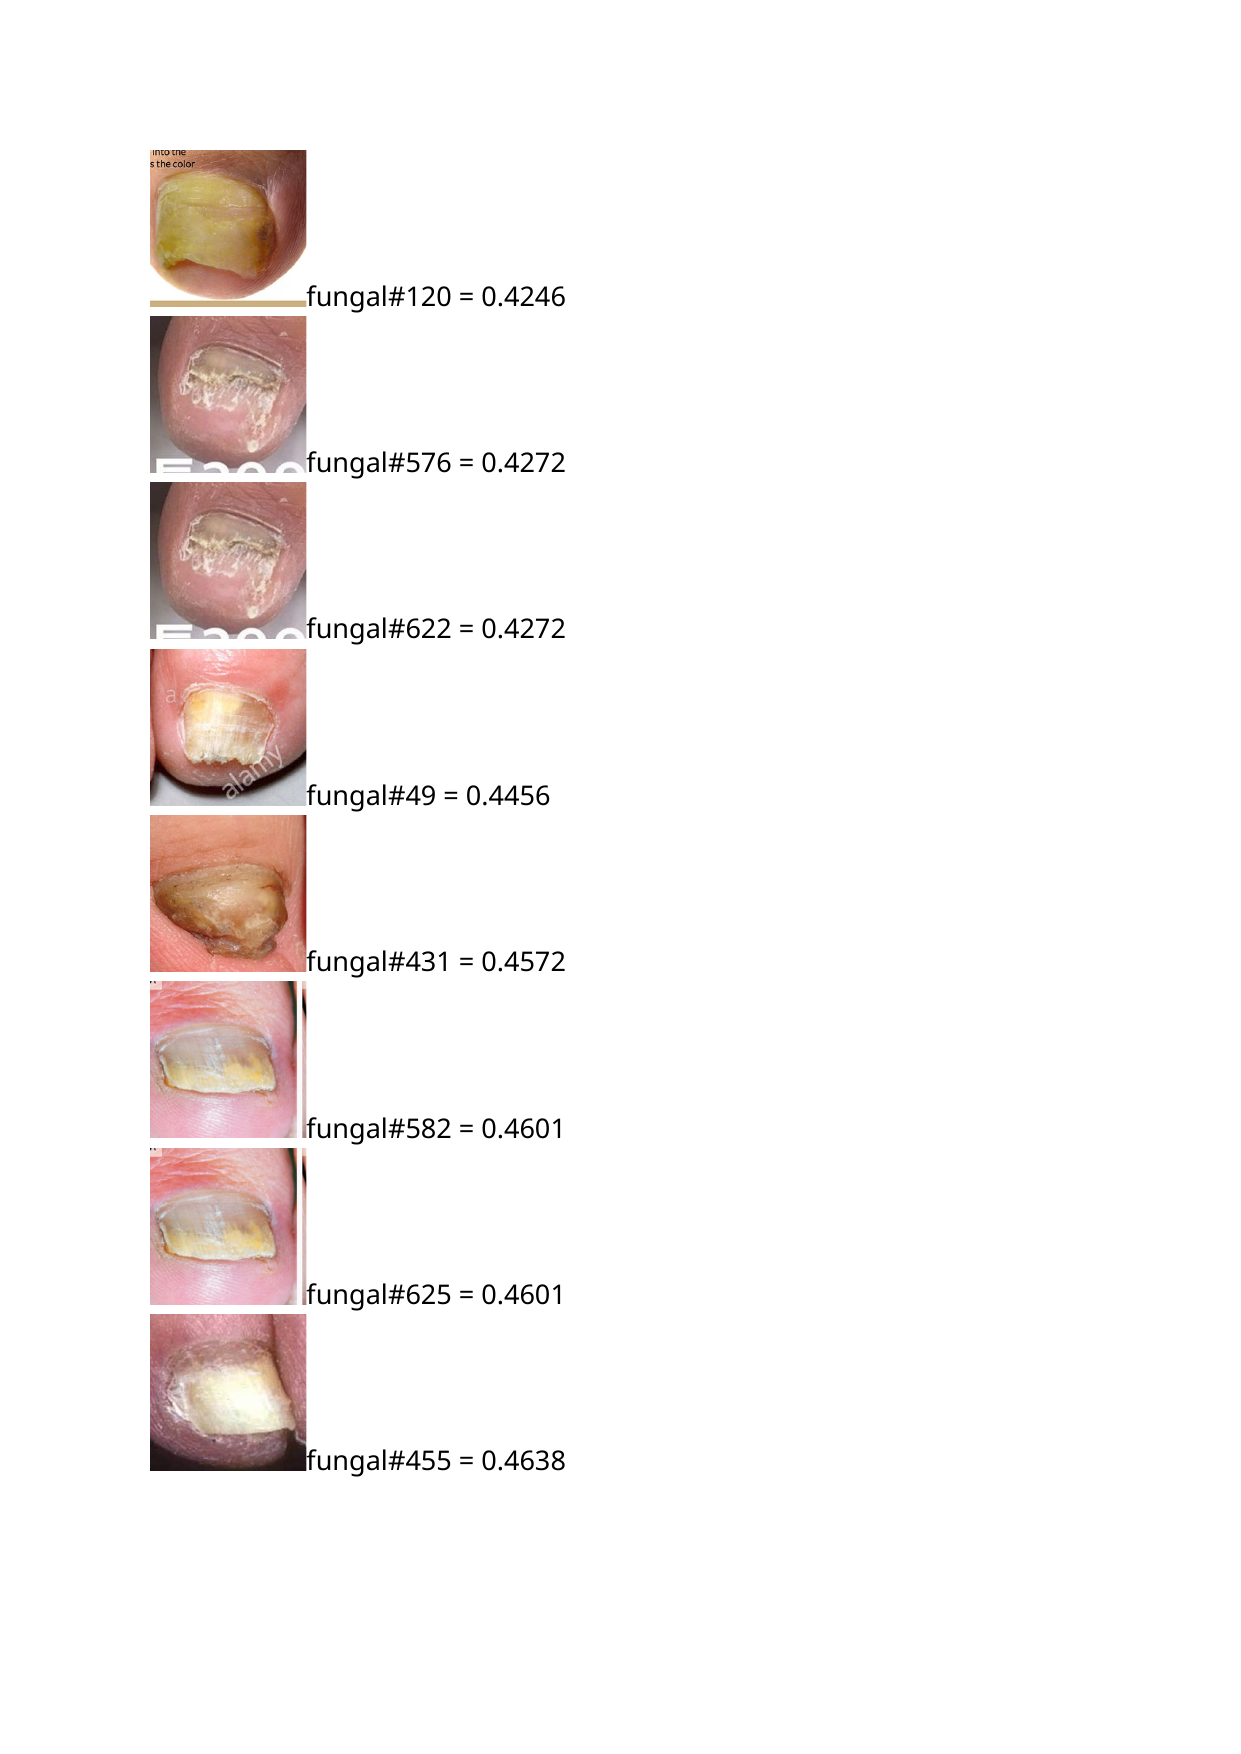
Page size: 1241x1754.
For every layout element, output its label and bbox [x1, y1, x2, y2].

picture [150, 482, 307, 639]
picture [150, 981, 307, 1138]
picture [150, 1148, 307, 1305]
picture [150, 316, 307, 473]
picture [150, 1314, 307, 1471]
picture [150, 150, 307, 307]
picture [150, 815, 307, 972]
picture [150, 649, 307, 806]
text [150, 150, 1090, 1479]
